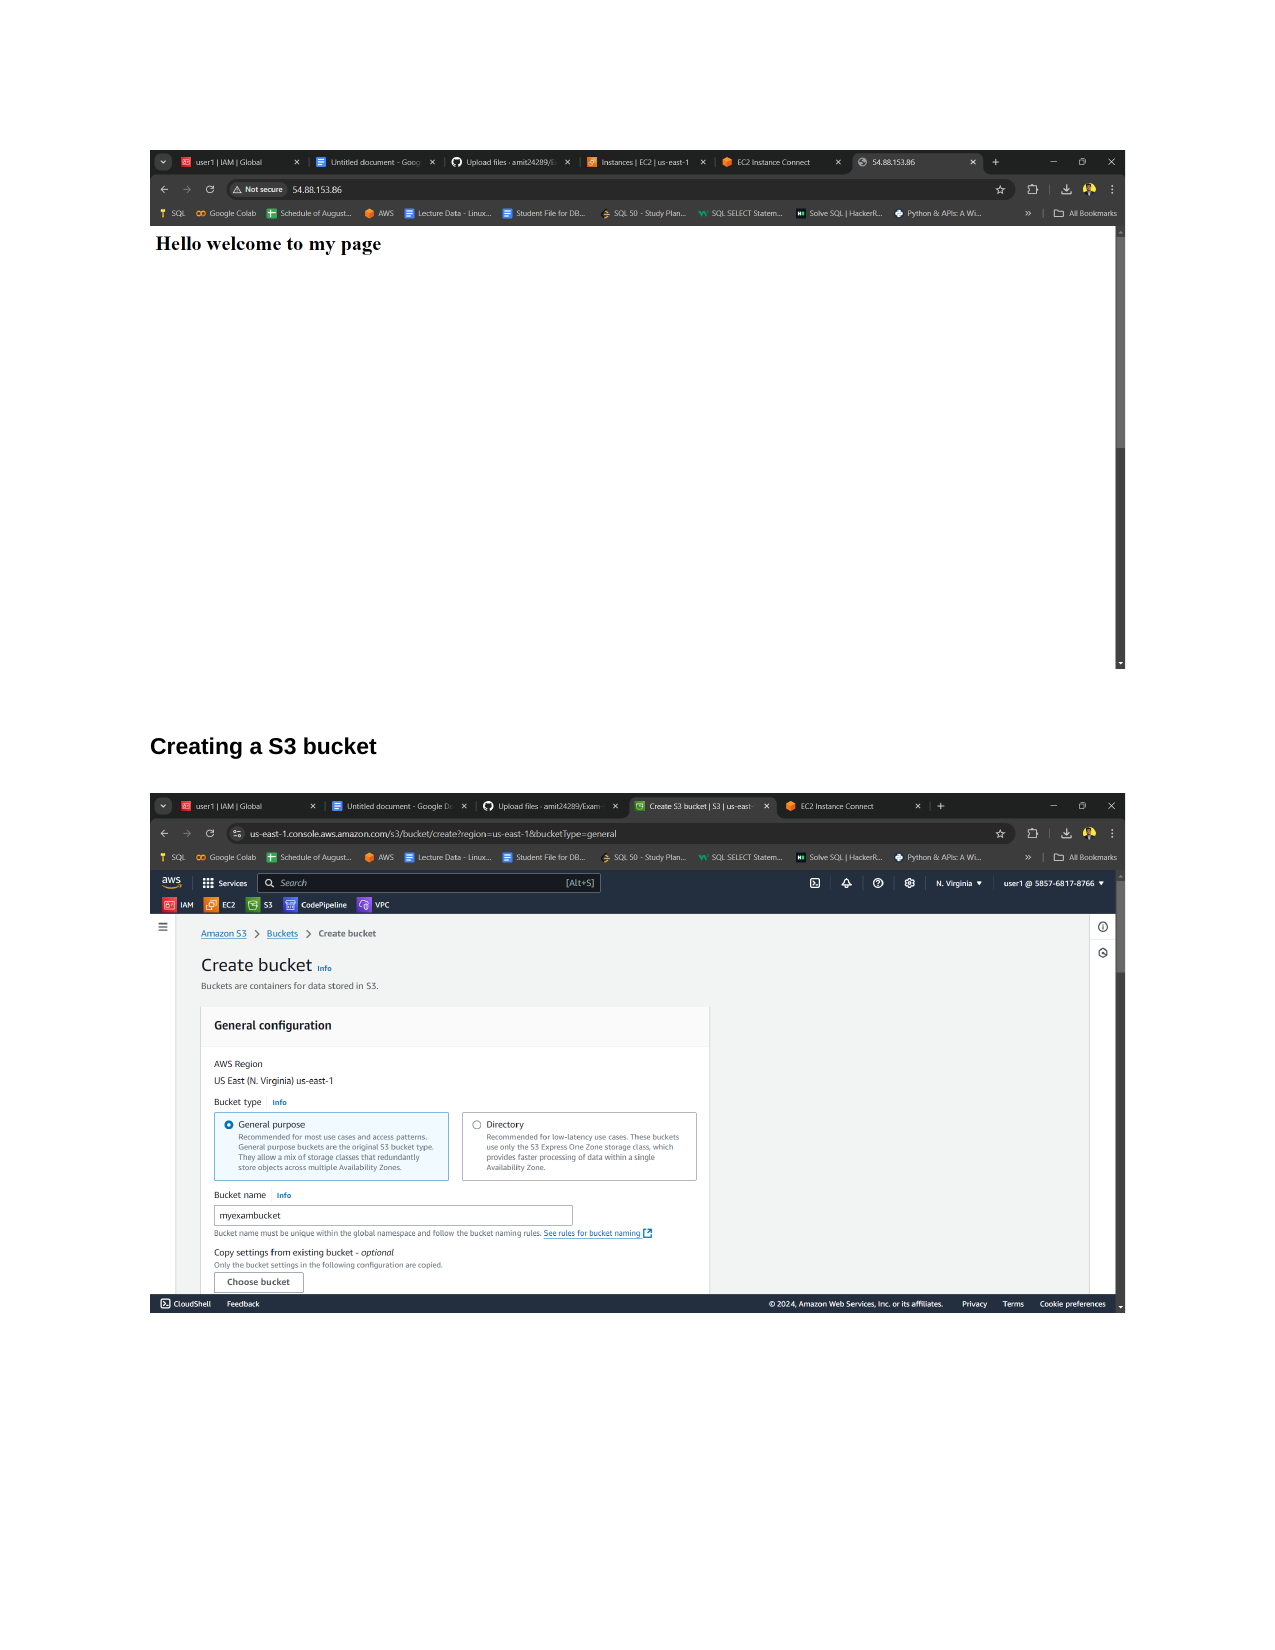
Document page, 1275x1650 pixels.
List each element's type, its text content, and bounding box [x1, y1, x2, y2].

text Creating a S3 bucket [150, 733, 1125, 759]
picture [150, 150, 1125, 669]
picture [150, 793, 1125, 1313]
